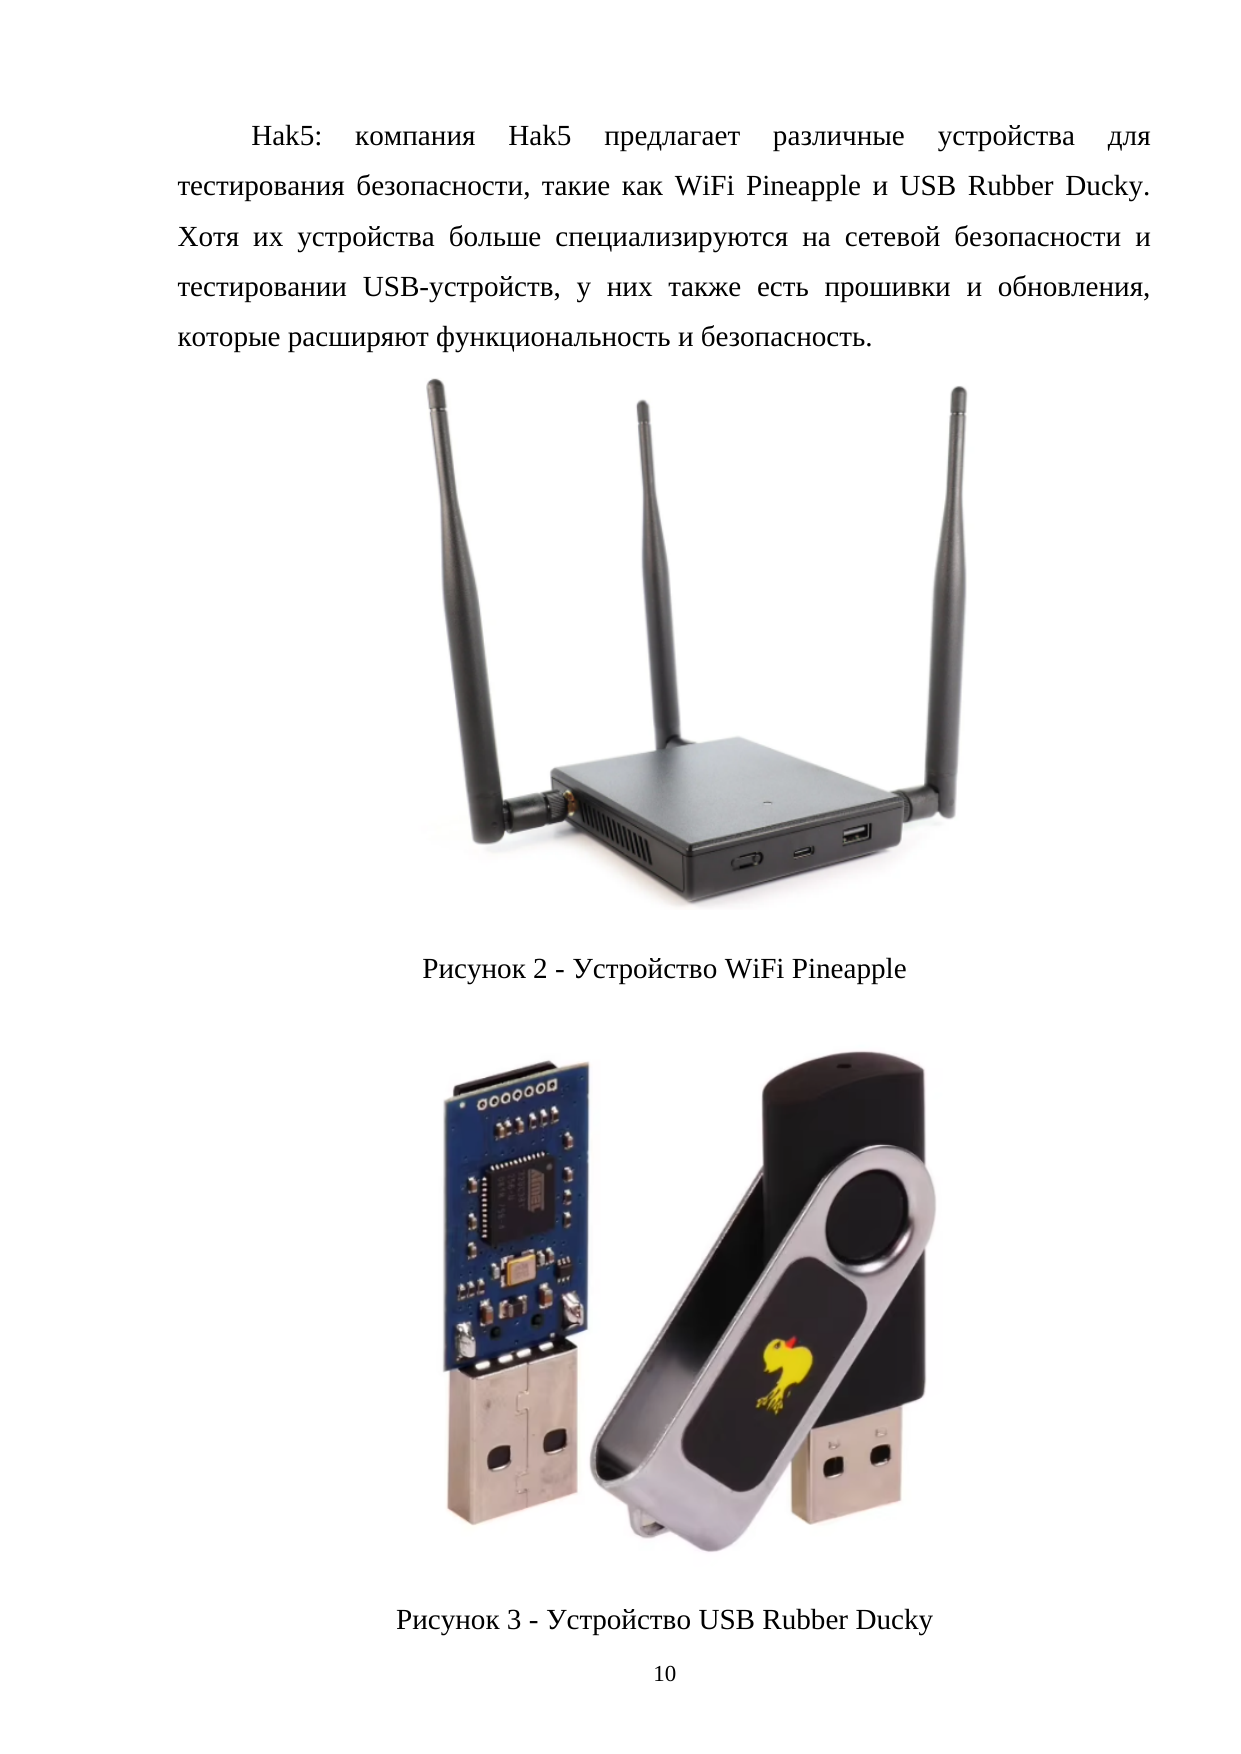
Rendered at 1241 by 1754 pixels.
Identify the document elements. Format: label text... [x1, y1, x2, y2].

picture [373, 1010, 956, 1577]
text Hak5: компания Hak5 предлагает различные устройства для тестирования безопасности, такие как WiFi Pineapple и USB Rubber Ducky. Хотя их устройства больше специализируются на сетевой безопасности и тестировании USB-устройств, у них также есть прошивки и обновления, которые расширяют функциональность и безопасность. [177, 118, 1152, 353]
picture [410, 369, 992, 910]
text Устройство WiFi Pineapple [177, 951, 1152, 985]
text Устройство USB Rubber Ducky [177, 1602, 1152, 1635]
